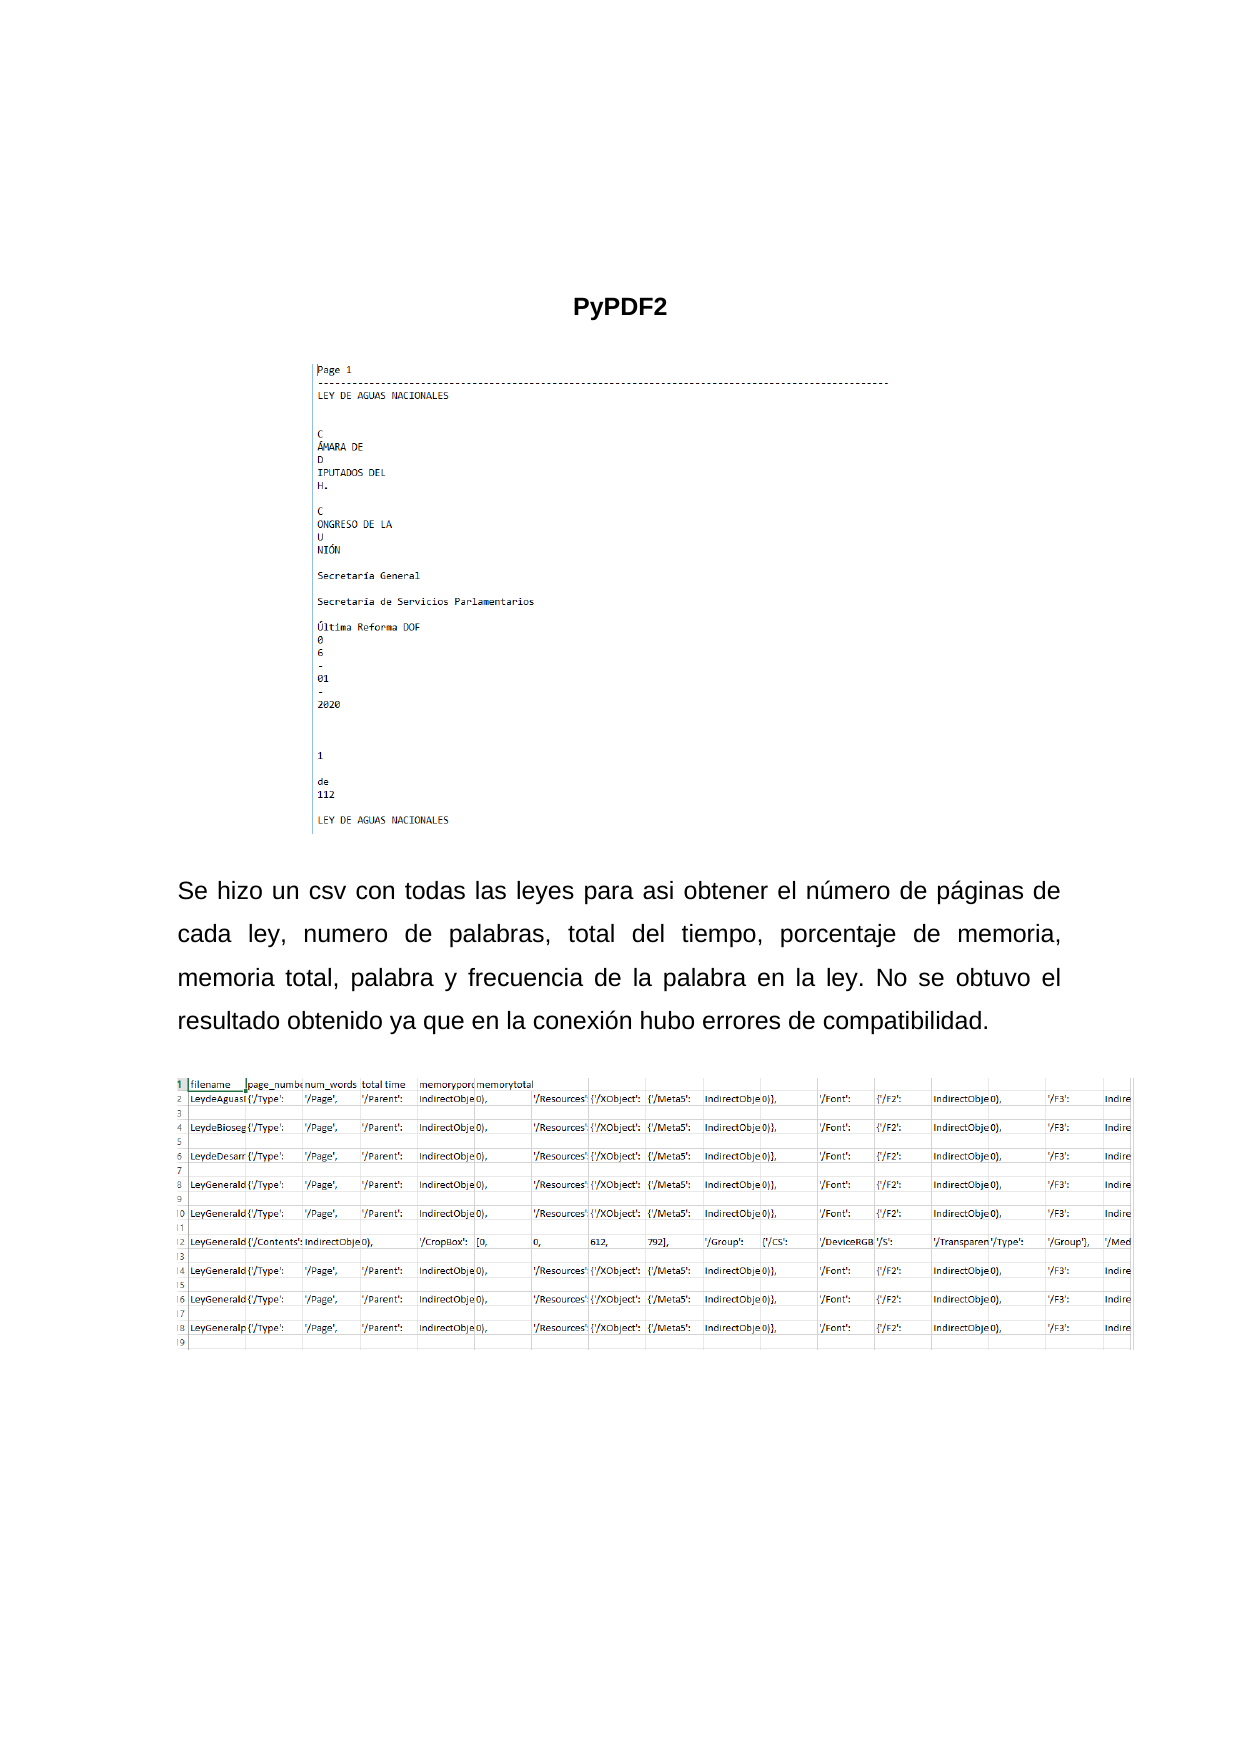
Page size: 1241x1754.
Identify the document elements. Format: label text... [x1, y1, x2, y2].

text PyPDF2 [177, 292, 1063, 321]
picture [177, 1078, 1135, 1350]
picture [312, 364, 928, 834]
text Se hizo un csv con todas las leyes para asi obtener el número de páginas de cada ley, numero de palabras, total del tiempo, porcentaje de memoria, memoria total, palabra y frecuencia de la palabra en la ley. No se obtuvo el resultado obtenido ya que en la conexión hubo errores de compatibilidad. [177, 876, 1063, 1034]
